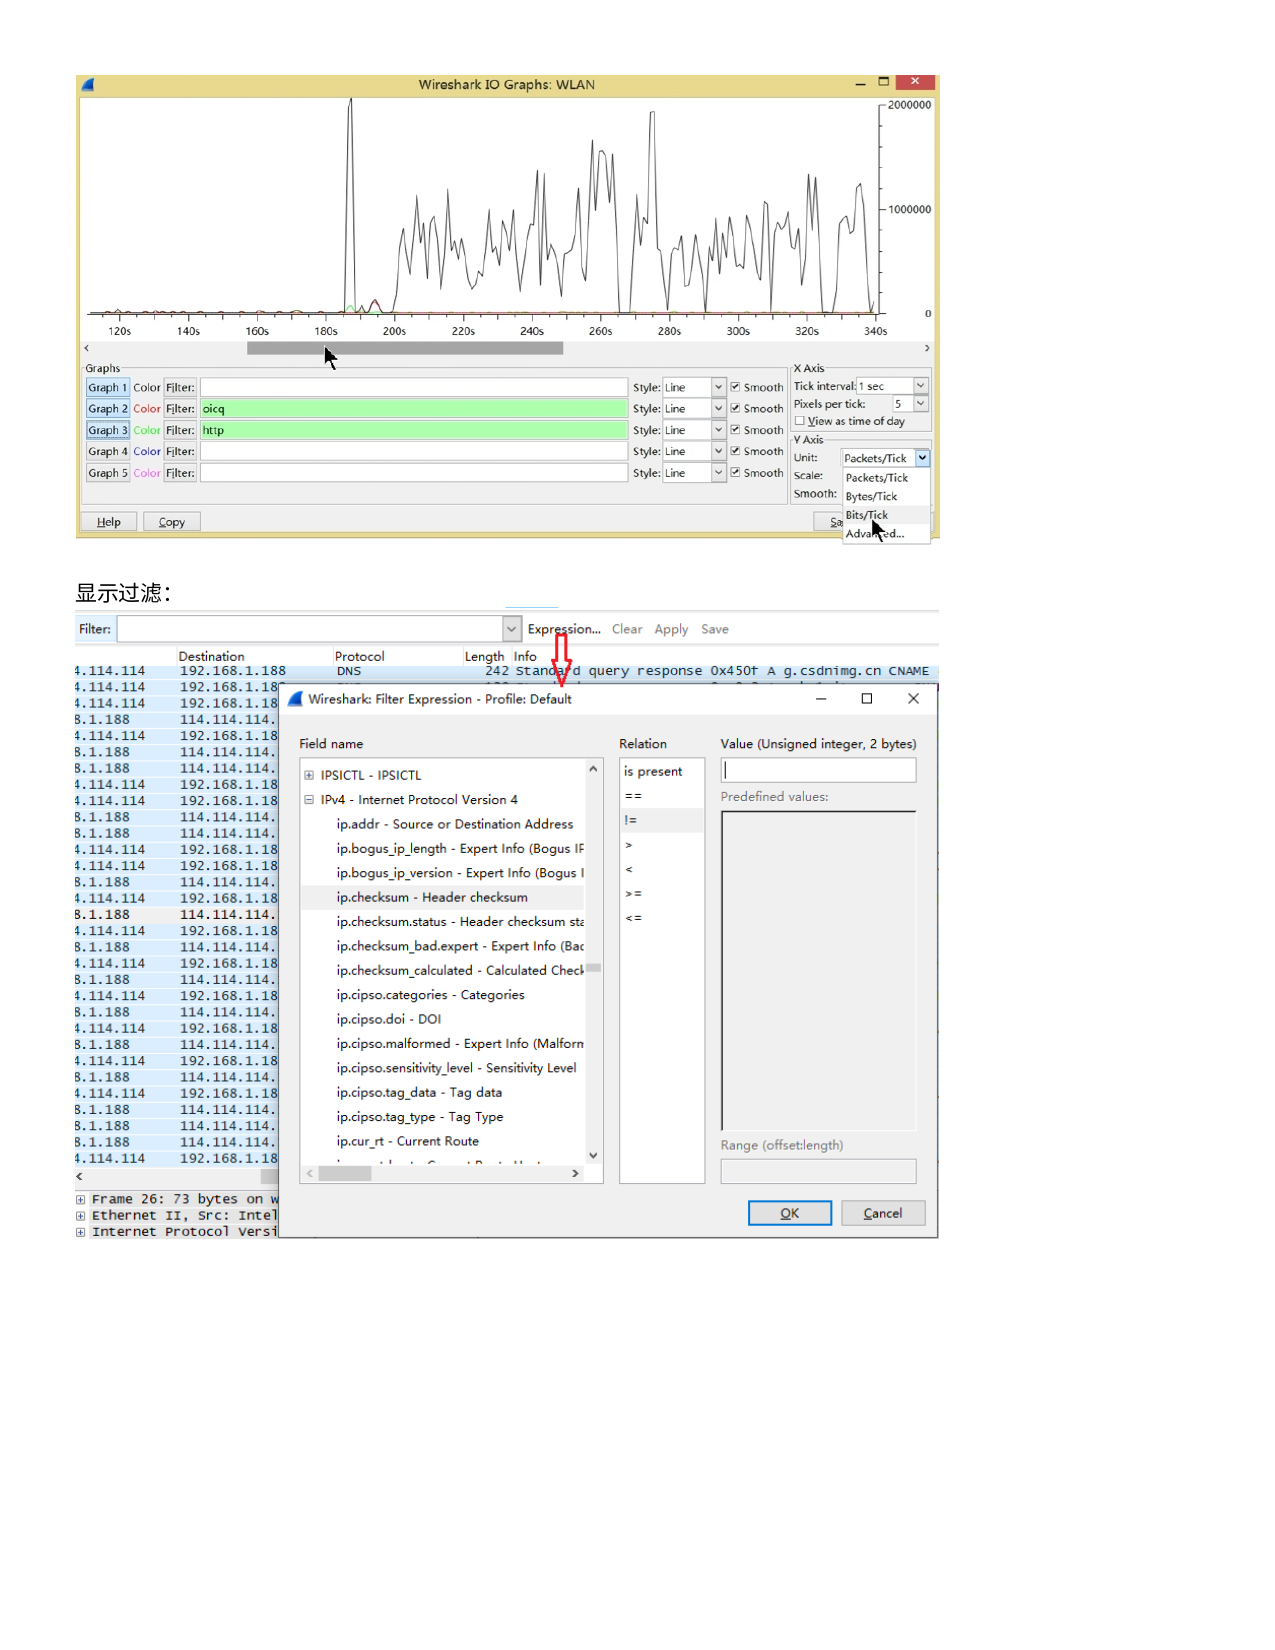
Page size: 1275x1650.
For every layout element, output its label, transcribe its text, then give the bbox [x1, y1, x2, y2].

text 显示过滤： [75, 576, 1200, 608]
picture [75, 607, 941, 1242]
picture [75, 75, 941, 547]
